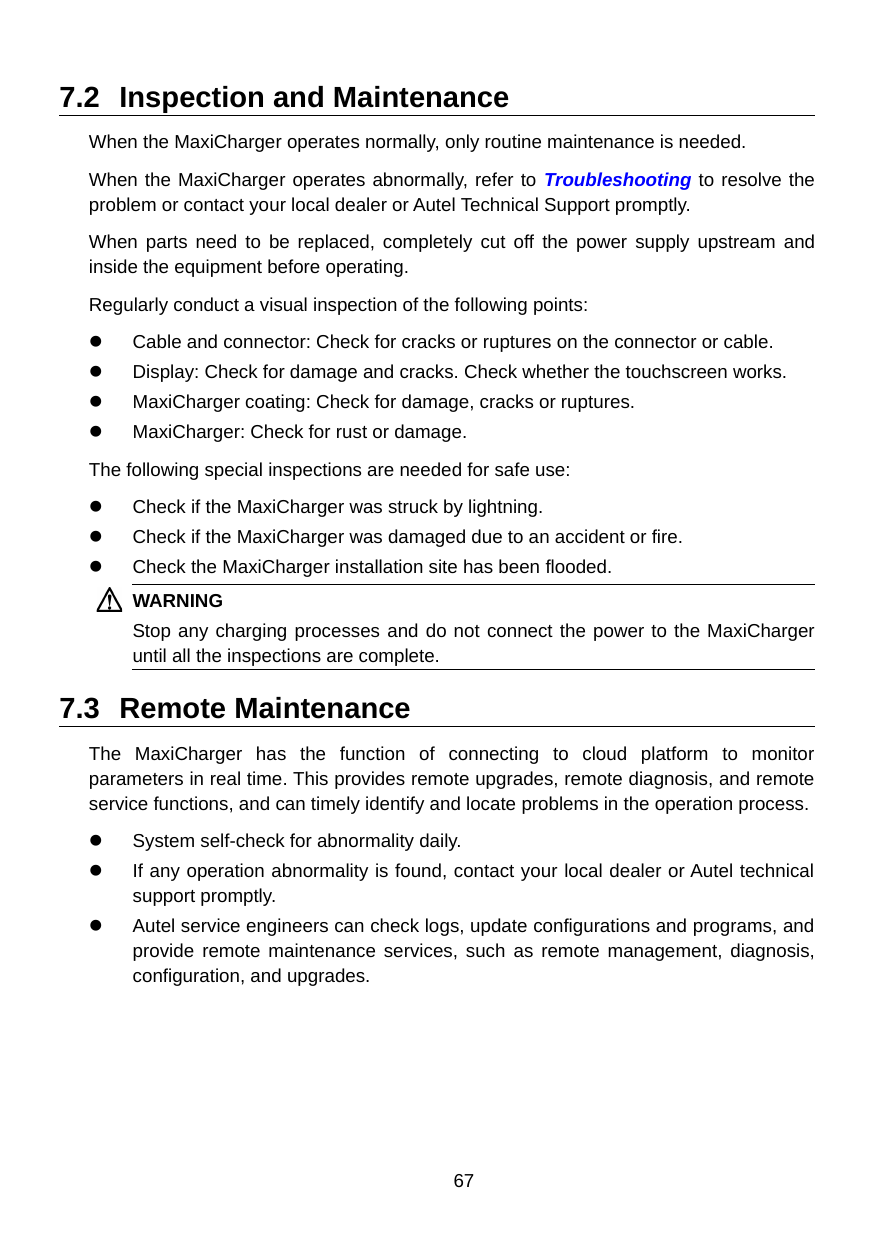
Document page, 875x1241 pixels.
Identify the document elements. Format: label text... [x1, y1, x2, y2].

list Check if the MaxiCharger was struck by lightning. [89, 494, 815, 519]
text When parts need to be replaced, completely cut off the power supply upstream and inside the equipment before operating. [89, 229, 815, 279]
text The following special inspections are needed for safe use: [89, 456, 815, 481]
text Stop any charging processes and do not connect the power to the MaxiCharger until all the inspections are complete. [132, 614, 815, 669]
picture [96, 587, 123, 612]
list Cable and connector: Check for cracks or ruptures on the connector or cable. [89, 329, 815, 354]
list Autel service engineers can check logs, update configurations and programs, and provide remote maintenance services, such as remote management, diagnosis, configuration, and upgrades. [89, 912, 815, 987]
subtitle Inspection and Maintenance [59, 84, 815, 115]
list Check the MaxiCharger installation site has been flooded. [89, 554, 815, 579]
text WARNING [132, 585, 815, 612]
list Check if the MaxiCharger was damaged due to an accident or fire. [89, 524, 815, 549]
list MaxiCharger: Check for rust or damage. [89, 419, 815, 444]
list System self-check for abnormality daily. [89, 827, 815, 852]
text Regularly conduct a visual inspection of the following points: [89, 291, 815, 316]
text When the MaxiCharger operates normally, only routine maintenance is needed. [89, 129, 815, 154]
list If any operation abnormality is found, contact your local dealer or Autel technical support promptly. [89, 857, 815, 907]
list MaxiCharger coating: Check for damage, cracks or ruptures. [89, 389, 815, 414]
list Display: Check for damage and cracks. Check whether the touchscreen works. [89, 359, 815, 384]
text When the MaxiCharger operates abnormally, refer to Troubleshooting to resolve the problem or contact your local dealer or Autel Technical Support promptly. [89, 166, 815, 216]
text The MaxiCharger has the function of connecting to cloud platform to monitor parameters in real time. This provides remote upgrades, remote diagnosis, and remote service functions, and can timely identify and locate problems in the operation process. [89, 740, 815, 815]
subtitle Remote Maintenance [59, 695, 815, 726]
